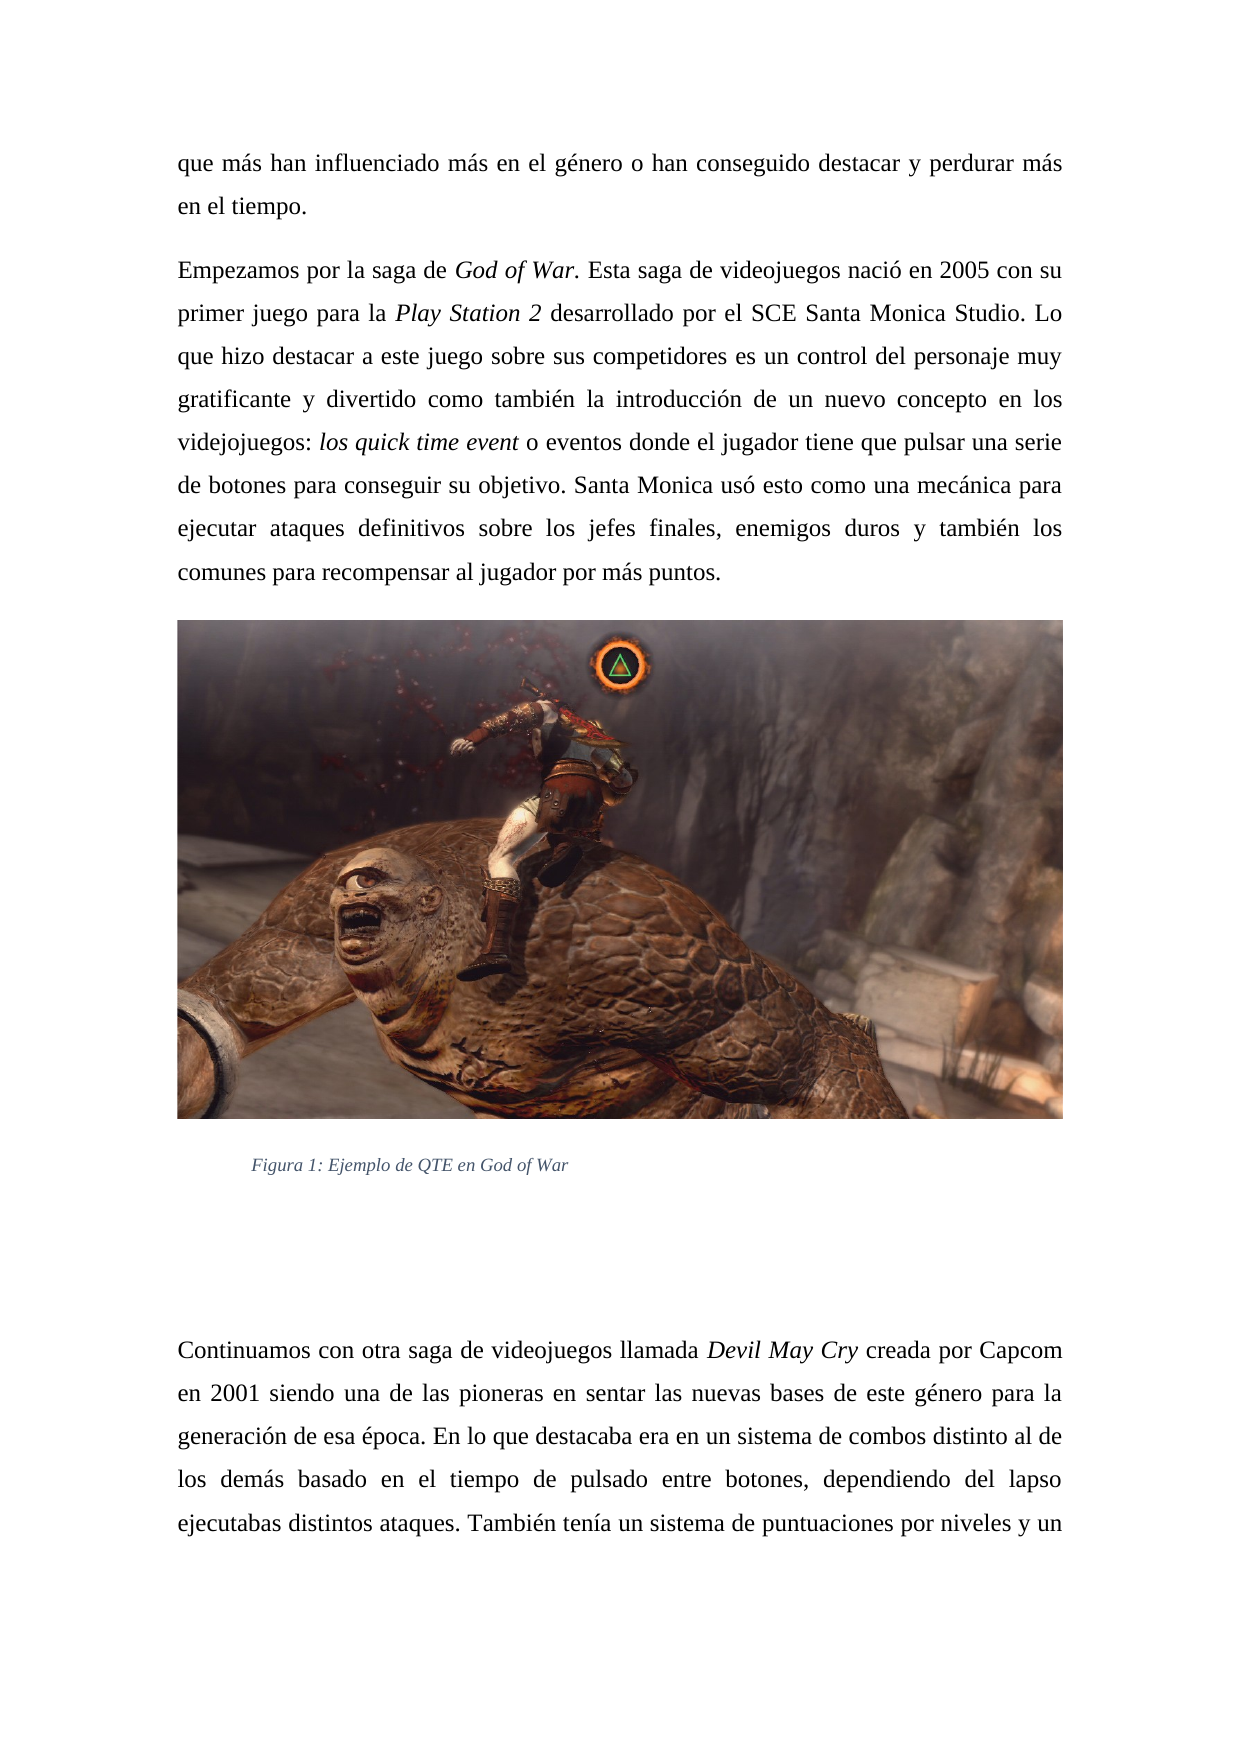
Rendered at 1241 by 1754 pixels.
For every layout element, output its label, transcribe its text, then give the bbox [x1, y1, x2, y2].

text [177, 1335, 1063, 1536]
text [177, 148, 1063, 219]
picture [177, 620, 1063, 1119]
text Empezamos por la saga de God of War. Esta saga de videojuegos nació en 2005 con su primer juego para la Play Station 2 desarrollado por el SCE Santa Monica Studio. Lo que hizo destacar a este juego sobre sus competidores es un control del personaje muy gratificante y divertido como también la introducción de un nuevo concepto en los videjojuegos: los quick time event o eventos donde el jugador tiene que pulsar una serie de botones para conseguir su objetivo. Santa Monica usó esto como una mecánica para ejecutar ataques definitivos sobre los jefes finales, enemigos duros y también los comunes para recompensar al jugador por más puntos. [177, 255, 1063, 585]
